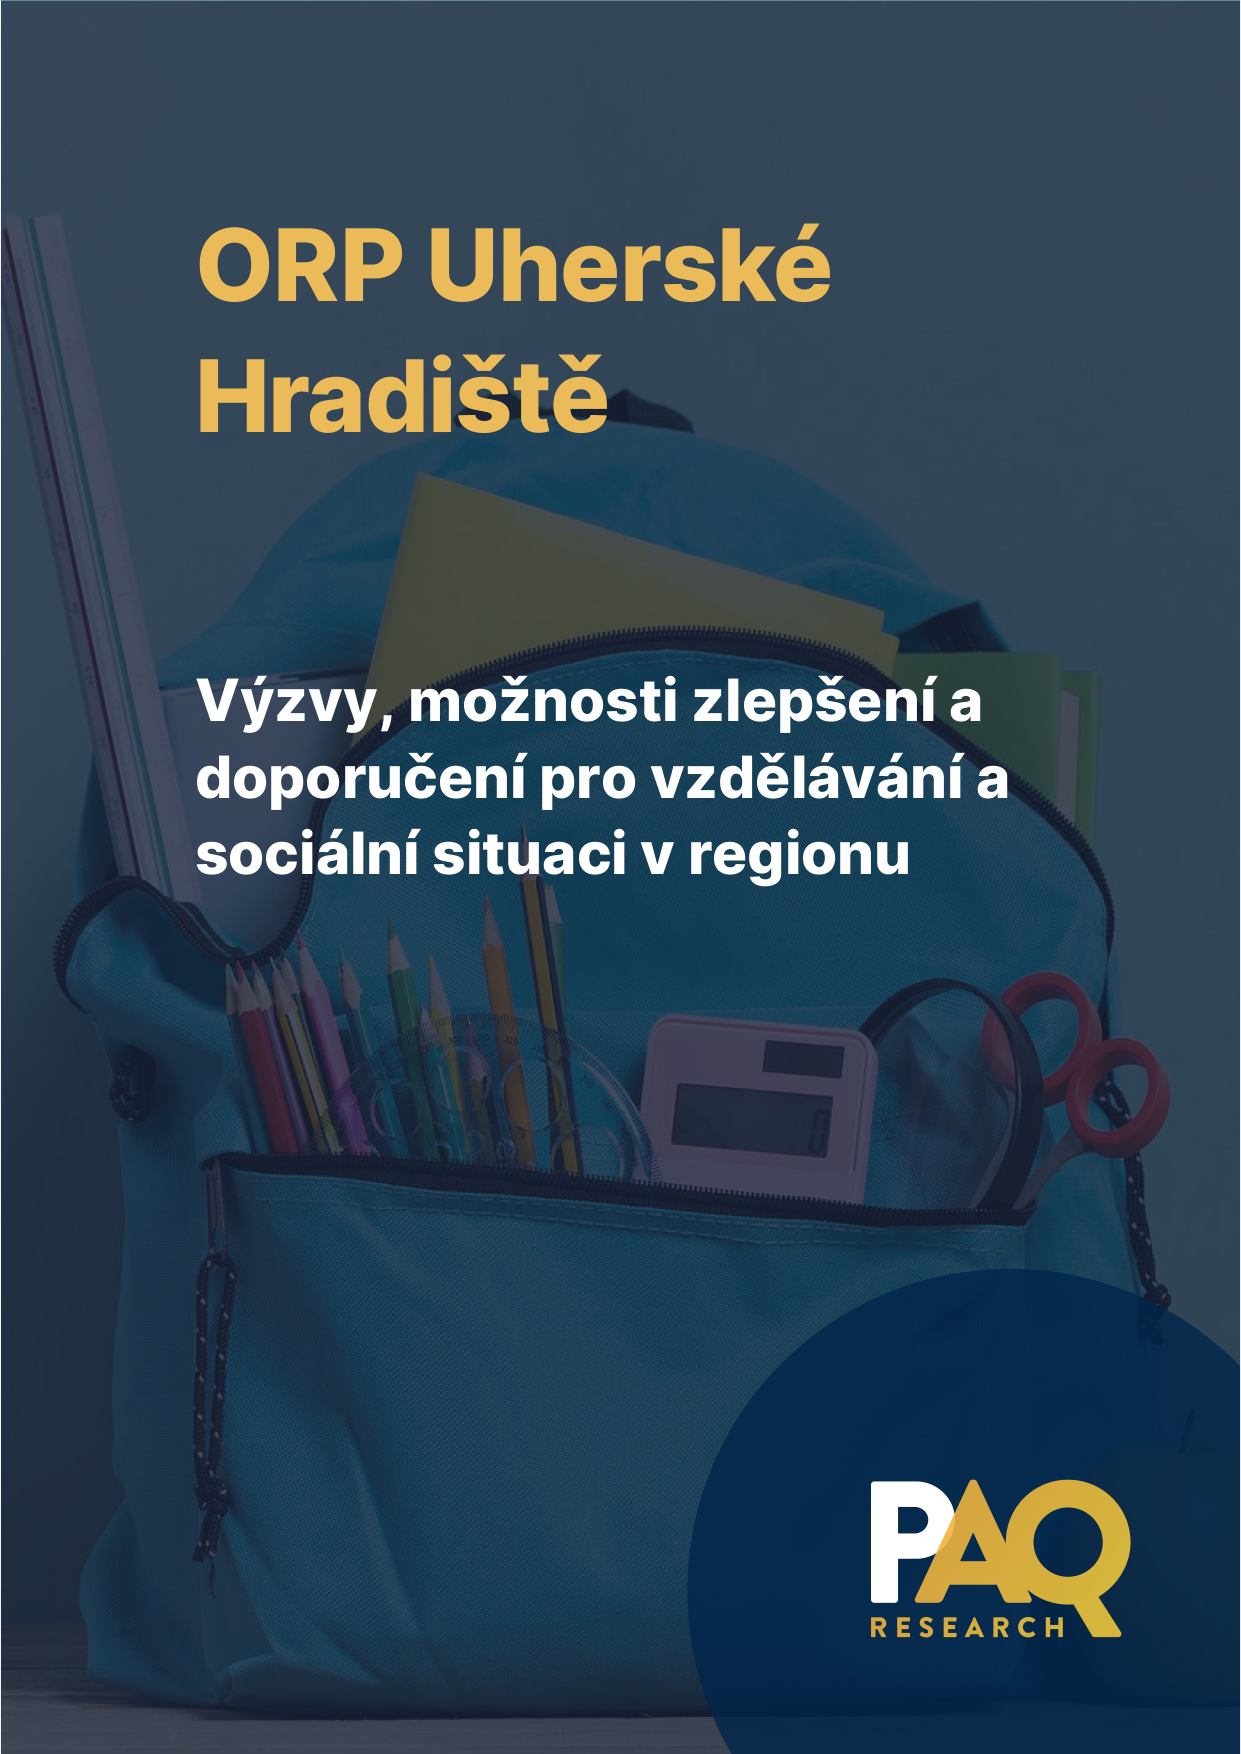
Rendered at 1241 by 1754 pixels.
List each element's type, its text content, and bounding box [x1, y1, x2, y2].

picture [0, 0, 1241, 1754]
text ORP Uherské Hradiště [195, 205, 1045, 457]
text Výzvy, možnosti zlepšení a doporučení pro vzdělávání a sociální situaci v regionu [195, 665, 1045, 888]
